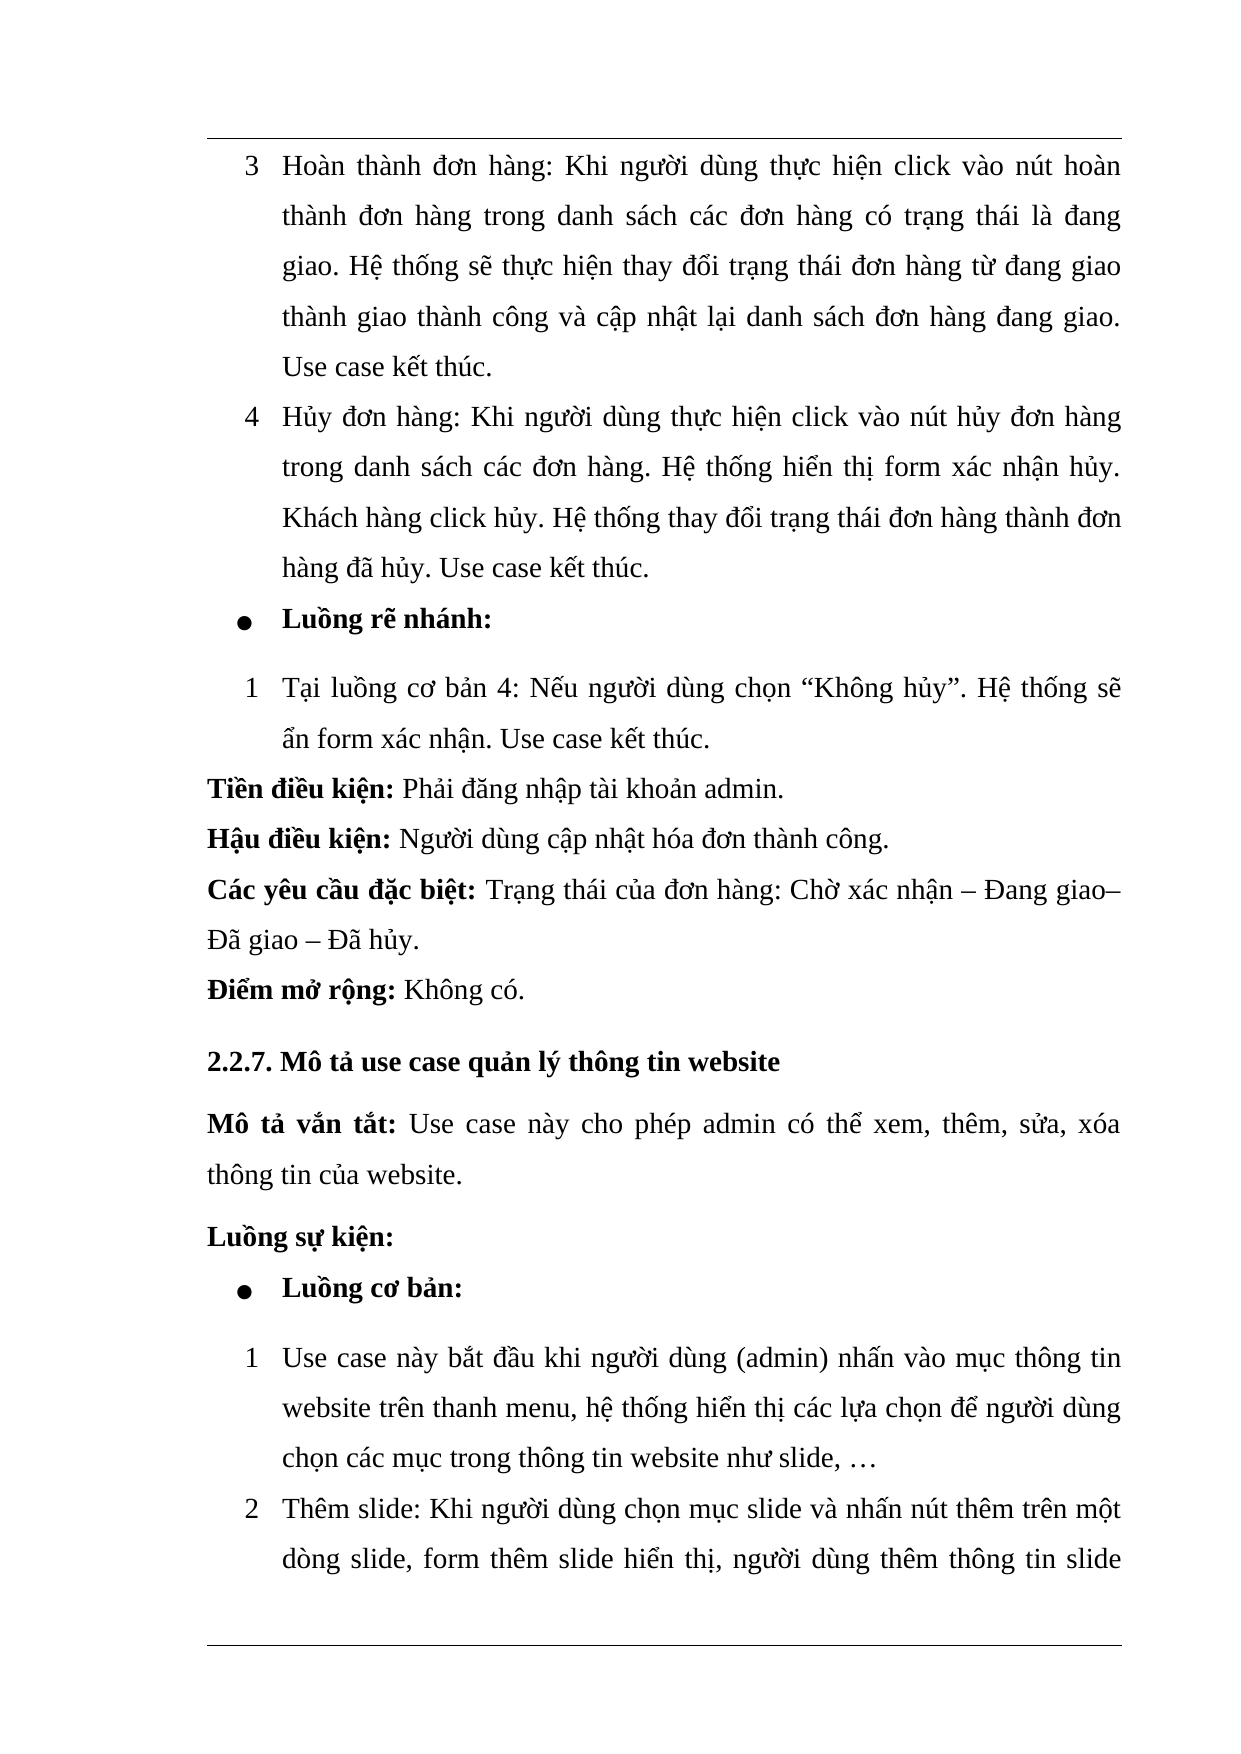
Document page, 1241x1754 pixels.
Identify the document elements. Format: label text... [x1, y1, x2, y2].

text Mô tả vắn tắt: Use case này cho phép admin có thể xem, thêm, sửa, xóa thông tin của website. [207, 1106, 1122, 1190]
text Các yêu cầu đặc biệt: Trạng thái của đơn hàng: Chờ xác nhận – Đang giao– Đã giao – Đã hủy. [207, 872, 1122, 956]
list Luồng rẽ nhánh: [236, 601, 1122, 639]
list Tại luồng cơ bản 4: Nếu người dùng chọn “Không hủy”. Hệ thống sẽ ẩn form xác nhận. Use case kết thúc. [244, 671, 1122, 754]
text Điểm mở rộng: Không có. [207, 972, 1122, 1006]
text Tiền điều kiện: Phải đăng nhập tài khoản admin. [207, 771, 1122, 805]
list Use case này bắt đầu khi người dùng (admin) nhấn vào mục thông tin website trên thanh menu, hệ thống hiển thị các lựa chọn để người dùng chọn các mục trong thông tin website như slide, … [244, 1340, 1122, 1474]
text Hậu điều kiện: Người dùng cập nhật hóa đơn thành công. [207, 822, 1122, 855]
list Luồng cơ bản: [236, 1270, 1122, 1308]
text Luồng sự kiện: [207, 1219, 1122, 1253]
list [244, 1491, 1122, 1575]
list Hủy đơn hàng: Khi người dùng thực hiện click vào nút hủy đơn hàng trong danh sách các đơn hàng. Hệ thống hiển thị form xác nhận hủy. Khách hàng click hủy. Hệ thống thay đổi trạng thái đơn hàng thành đơn hàng đã hủy. Use case kết thúc. [244, 399, 1122, 584]
list Hoàn thành đơn hàng: Khi người dùng thực hiện click vào nút hoàn thành đơn hàng trong danh sách các đơn hàng có trạng thái là đang giao. Hệ thống sẽ thực hiện thay đổi trạng thái đơn hàng từ đang giao thành giao thành công và cập nhật lại danh sách đơn hàng đang giao. Use case kết thúc. [244, 148, 1122, 382]
subtitle 2.2.7. Mô tả use case quản lý thông tin website [207, 1044, 1122, 1077]
